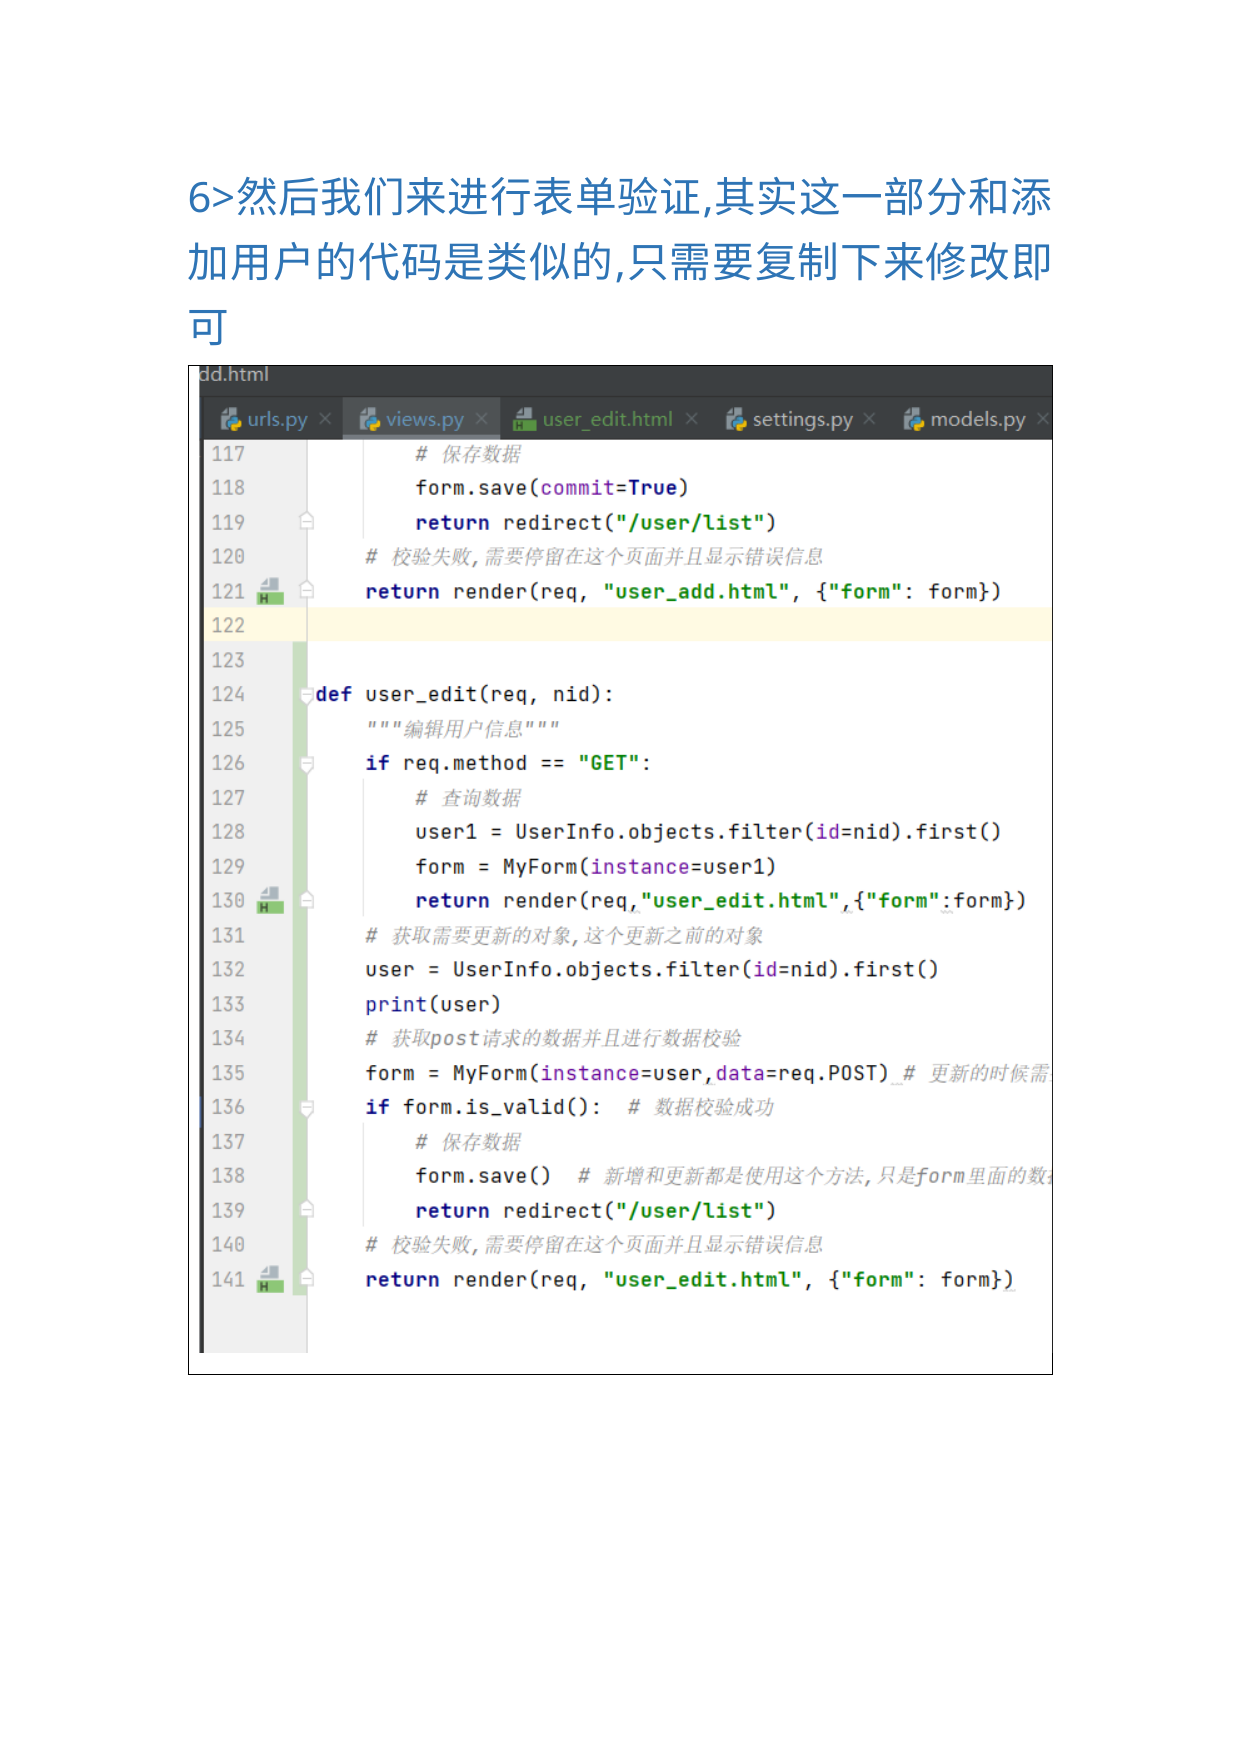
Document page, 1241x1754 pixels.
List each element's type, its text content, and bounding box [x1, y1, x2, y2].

subtitle 6>然后我们来进行表单验证,其实这一部分和添加用户的代码是类似的,只需要复制下来修改即可 [187, 162, 1053, 357]
table_header [189, 366, 1052, 1374]
picture [199, 366, 1053, 1353]
